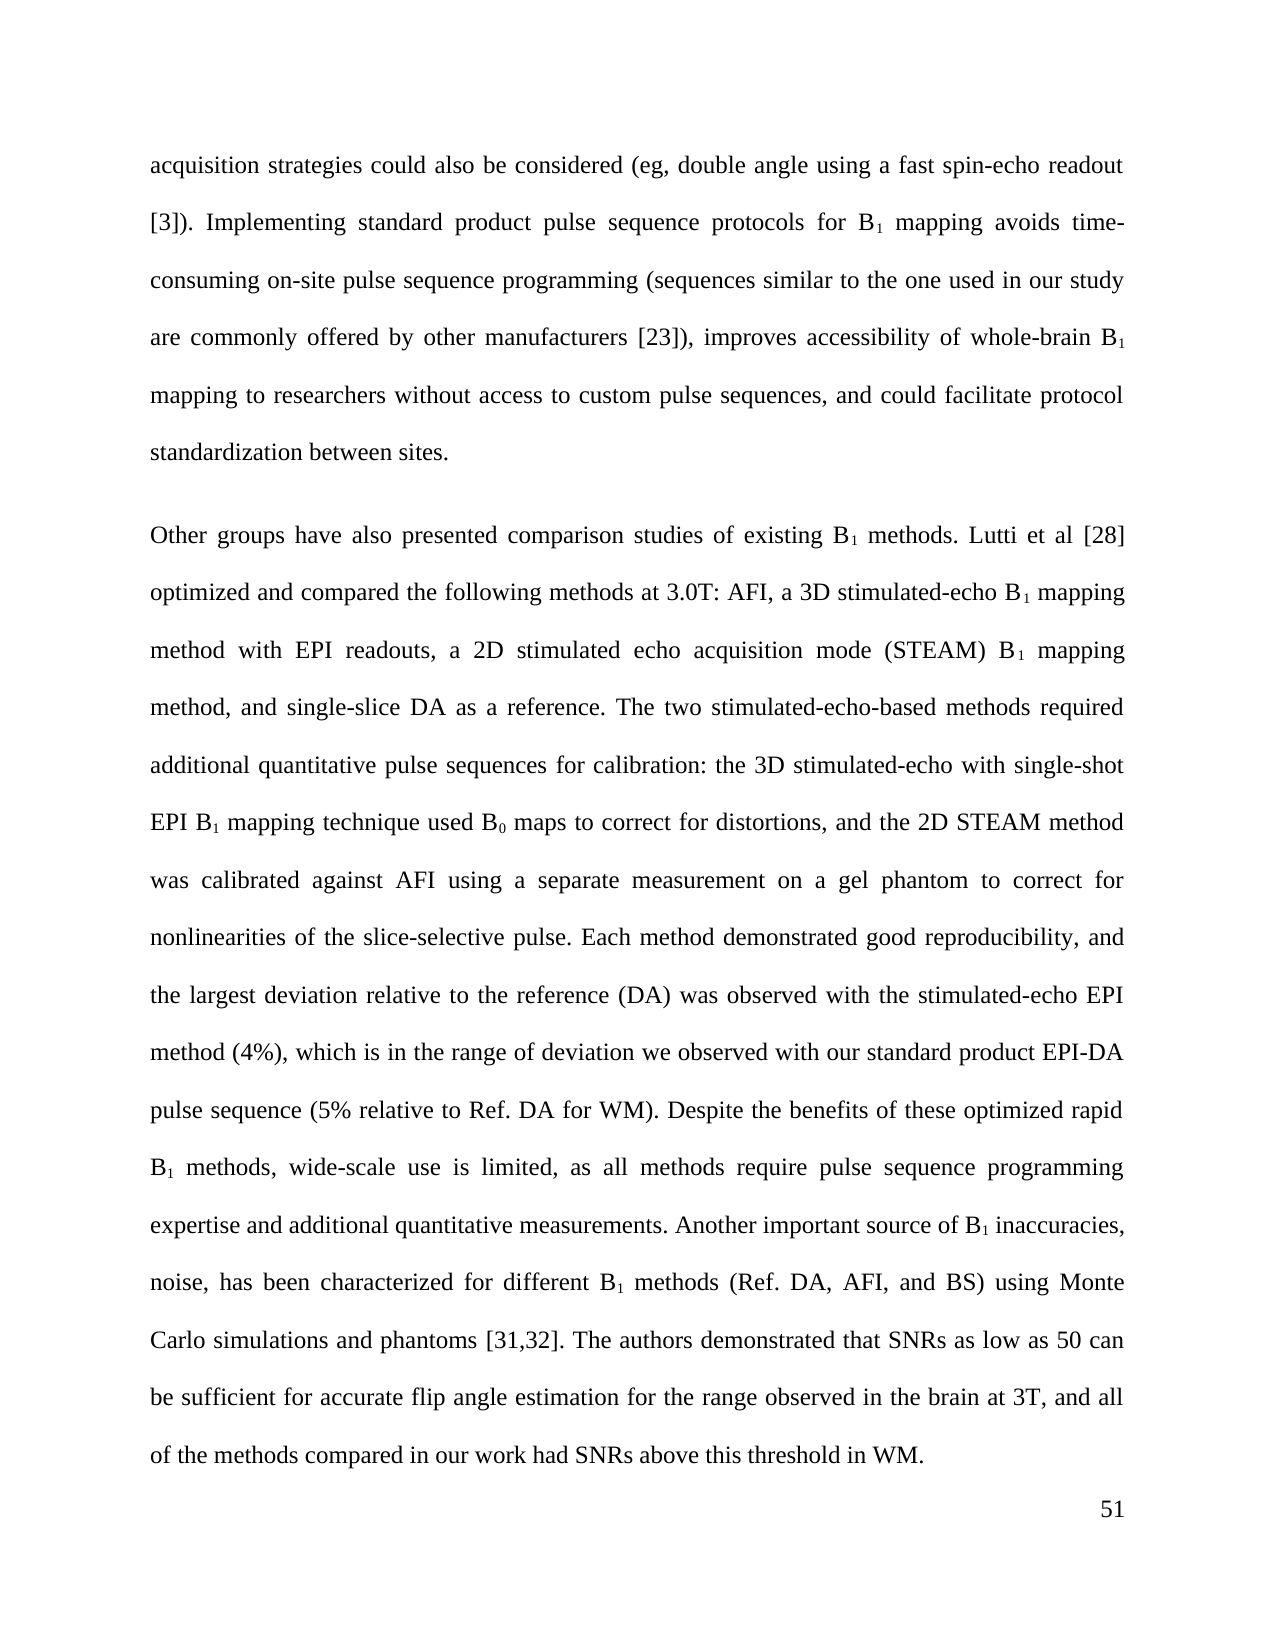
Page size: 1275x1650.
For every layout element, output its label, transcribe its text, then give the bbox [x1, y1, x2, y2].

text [150, 150, 1125, 466]
text Other groups have also presented comparison studies of existing B1 methods. Lutti et al [28] optimized and compared the following methods at 3.0T: AFI, a 3D stimulated-echo B1 mapping method with EPI readouts, a 2D stimulated echo acquisition mode (STEAM) B1 mapping method, and single-slice DA as a reference. The two stimulated-echo-based methods required additional quantitative pulse sequences for calibration: the 3D stimulated-echo with single-shot EPI B1 mapping technique used B0 maps to correct for distortions, and the 2D STEAM method was calibrated against AFI using a separate measurement on a gel phantom to correct for nonlinearities of the slice-selective pulse. Each method demonstrated good reproducibility, and the largest deviation relative to the reference (DA) was observed with the stimulated-echo EPI method (4%), which is in the range of deviation we observed with our standard product EPI-DA pulse sequence (5% relative to Ref. DA for WM). Despite the benefits of these optimized rapid B1 methods, wide-scale use is limited, as all methods require pulse sequence programming expertise and additional quantitative measurements. Another important source of B1 inaccuracies, noise, has been characterized for different B1 methods (Ref. DA, AFI, and BS) using Monte Carlo simulations and phantoms [31,32]. The authors demonstrated that SNRs as low as 50 can be sufficient for accurate flip angle estimation for the range observed in the brain at 3T, and all of the methods compared in our work had SNRs above this threshold in WM. [150, 520, 1125, 1469]
